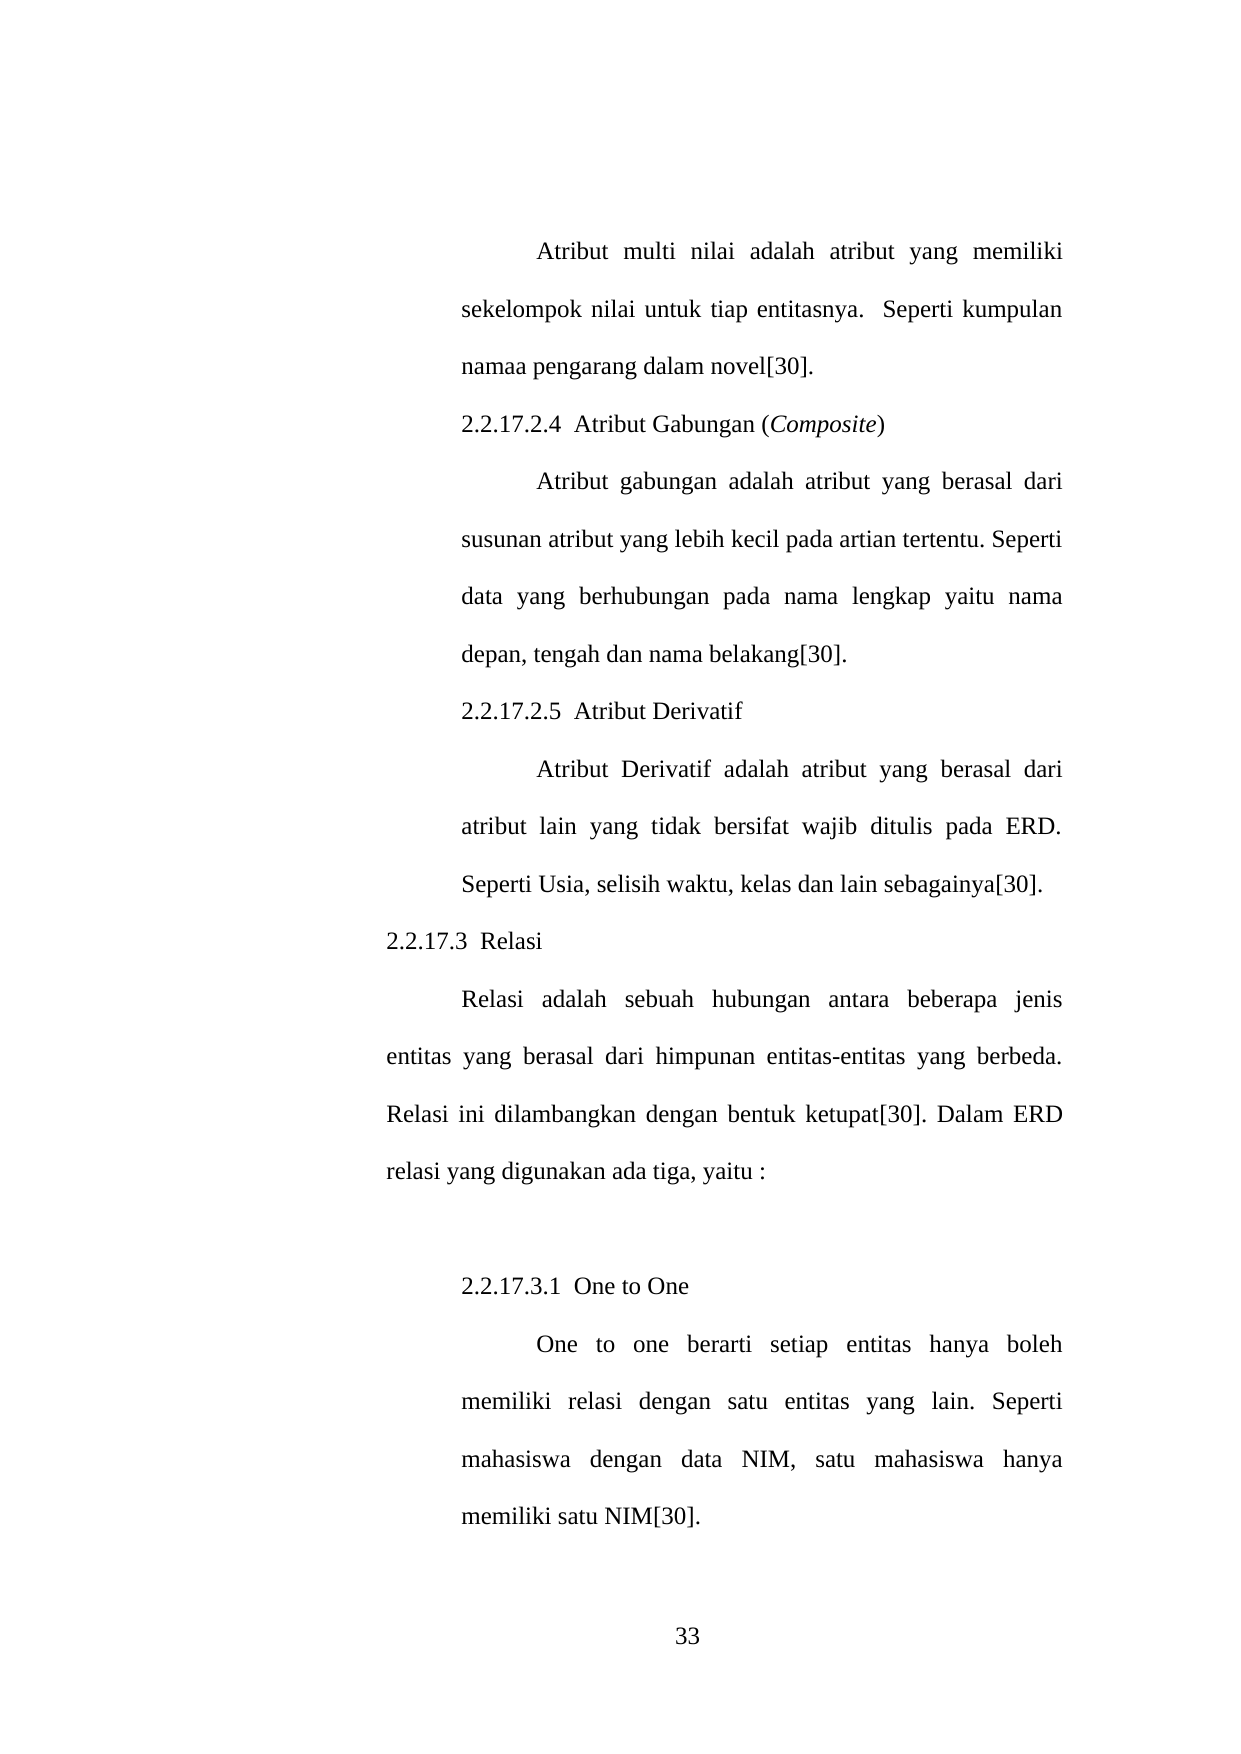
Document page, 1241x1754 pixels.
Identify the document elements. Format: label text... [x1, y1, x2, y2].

text Atribut multi nilai adalah atribut yang memiliki sekelompok nilai untuk tiap entitasnya. Seperti kumpulan namaa pengarang dalam novel[30]. [461, 236, 1063, 380]
text Atribut Derivatif adalah atribut yang berasal dari atribut lain yang tidak bersifat wajib ditulis pada ERD. Seperti Usia, selisih waktu, kelas dan lain sebagainya[30]. [461, 754, 1063, 897]
list Atribut Gabungan (Composite) [461, 409, 1063, 437]
text Relasi adalah sebuah hubungan antara beberapa jenis entitas yang berasal dari himpunan entitas-entitas yang berbeda. Relasi ini dilambangkan dengan bentuk ketupat[30]. Dalam ERD relasi yang digunakan ada tiga, yaitu : [386, 984, 1063, 1185]
text Atribut gabungan adalah atribut yang berasal dari susunan atribut yang lebih kecil pada artian tertentu. Seperti data yang berhubungan pada nama lengkap yaitu nama depan, tengah dan nama belakang[30]. [461, 466, 1063, 667]
text Relasi [386, 926, 1063, 955]
text One to One [461, 1271, 1063, 1300]
list Atribut Derivatif [461, 696, 1063, 725]
text One to one berarti setiap entitas hanya boleh memiliki relasi dengan satu entitas yang lain. Seperti mahasiswa dengan data NIM, satu mahasiswa hanya memiliki satu NIM[30]. [461, 1329, 1063, 1530]
